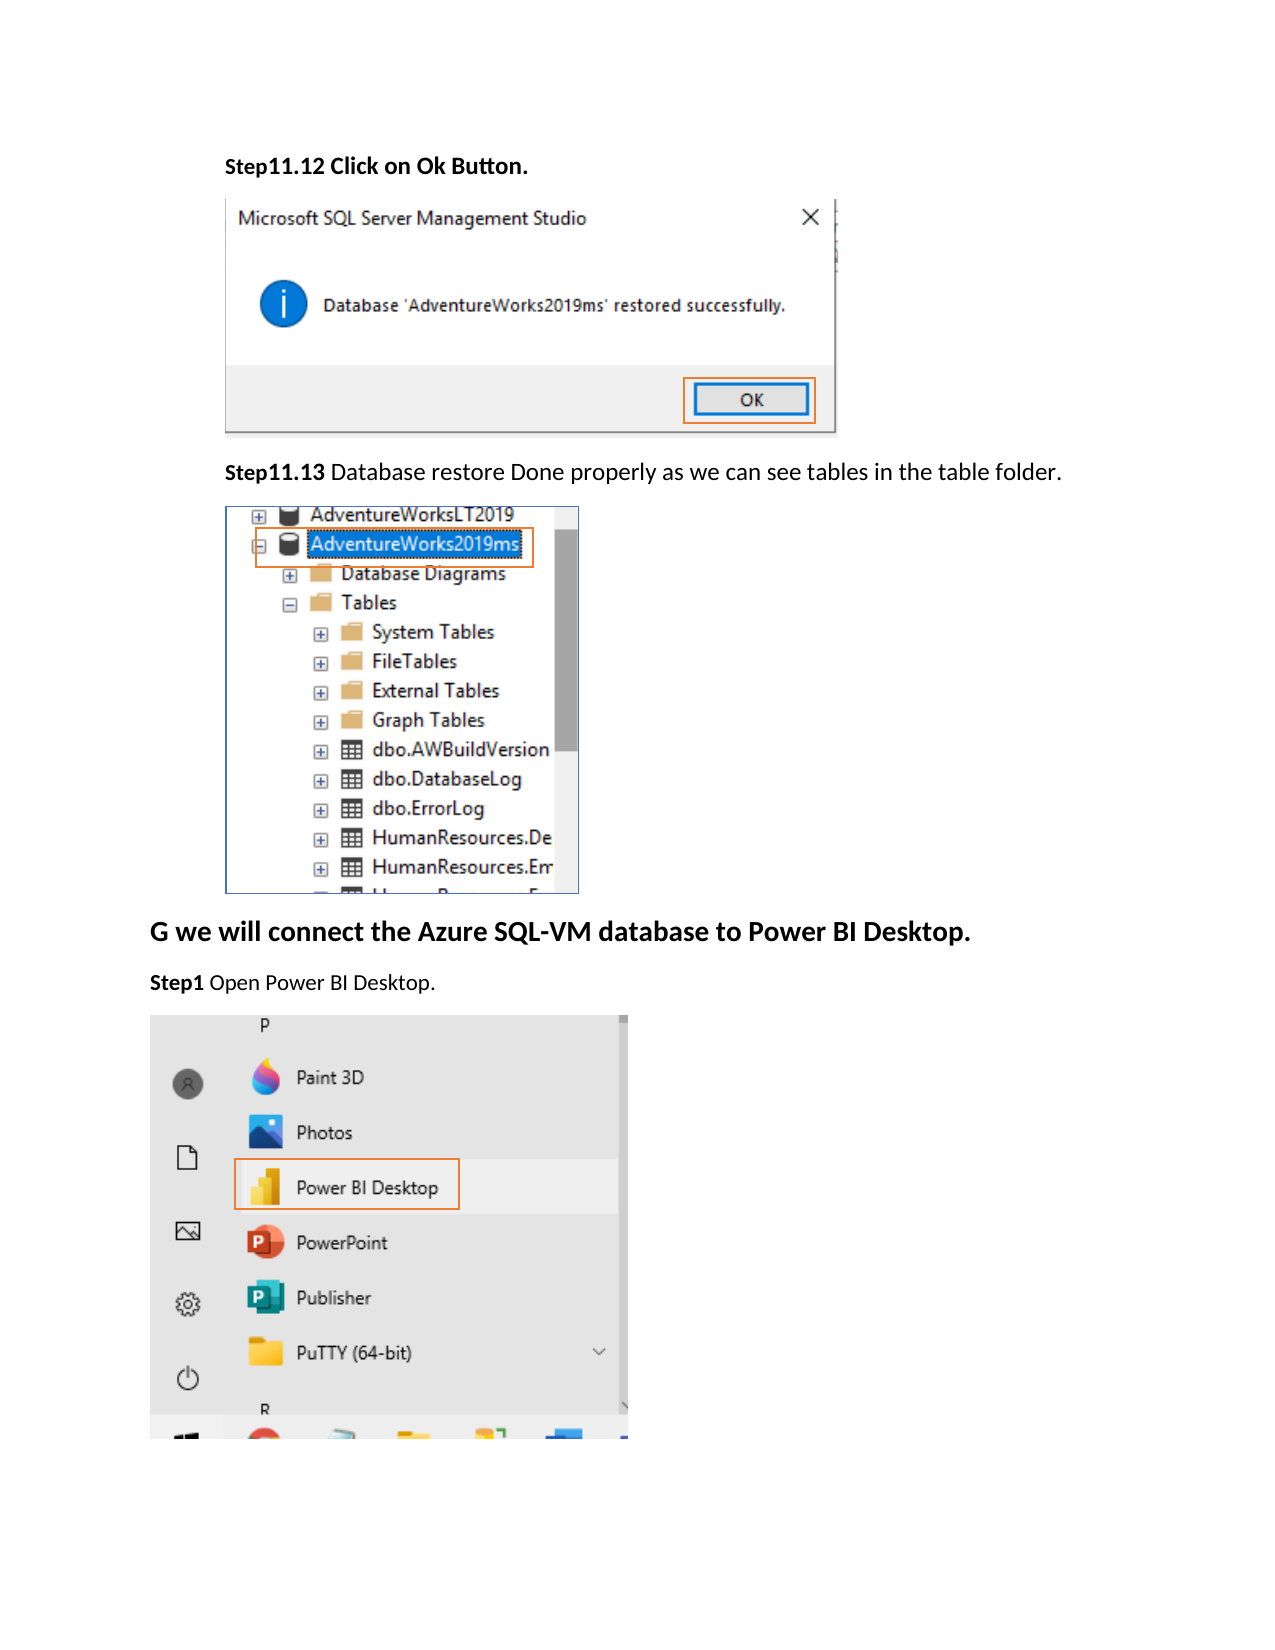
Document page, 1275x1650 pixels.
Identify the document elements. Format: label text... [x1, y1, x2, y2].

text Step11.12 Click on Ok Button. [150, 150, 1125, 181]
text G we will connect the Azure SQL-VM database to Power BI Desktop. [150, 913, 1125, 948]
picture [225, 199, 839, 438]
picture [150, 1015, 628, 1439]
text Step1 Open Power BI Desktop. [150, 968, 1125, 996]
text Step11.13 Database restore Done properly as we can see tables in the table folder. [150, 456, 1125, 487]
picture [227, 507, 578, 893]
